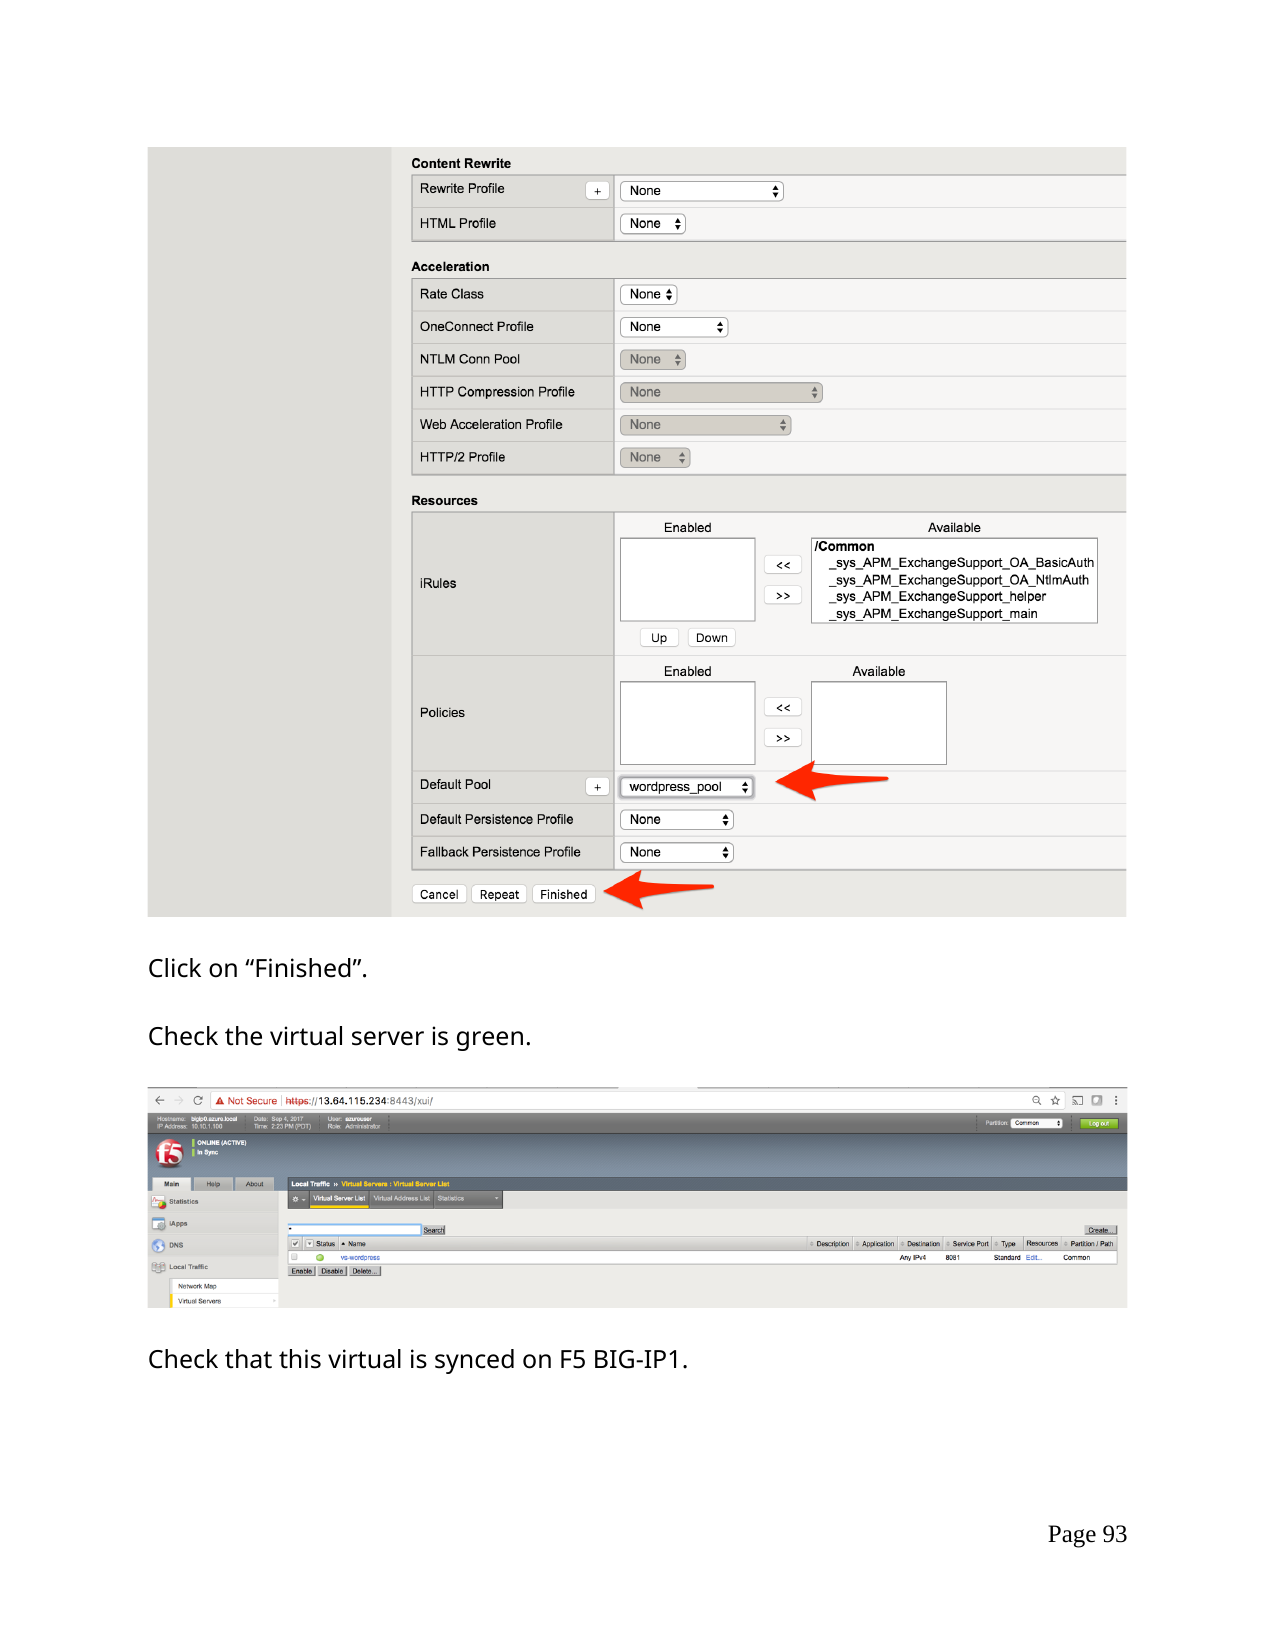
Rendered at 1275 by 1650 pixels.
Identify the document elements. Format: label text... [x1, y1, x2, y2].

text Check that this virtual is synced on F5 BIG-IP1. [148, 1342, 1127, 1376]
picture [147, 1087, 1128, 1308]
text Click on “Finished”. [148, 951, 1127, 985]
picture [147, 147, 1127, 917]
text Check the virtual server is green. [148, 1019, 1127, 1053]
